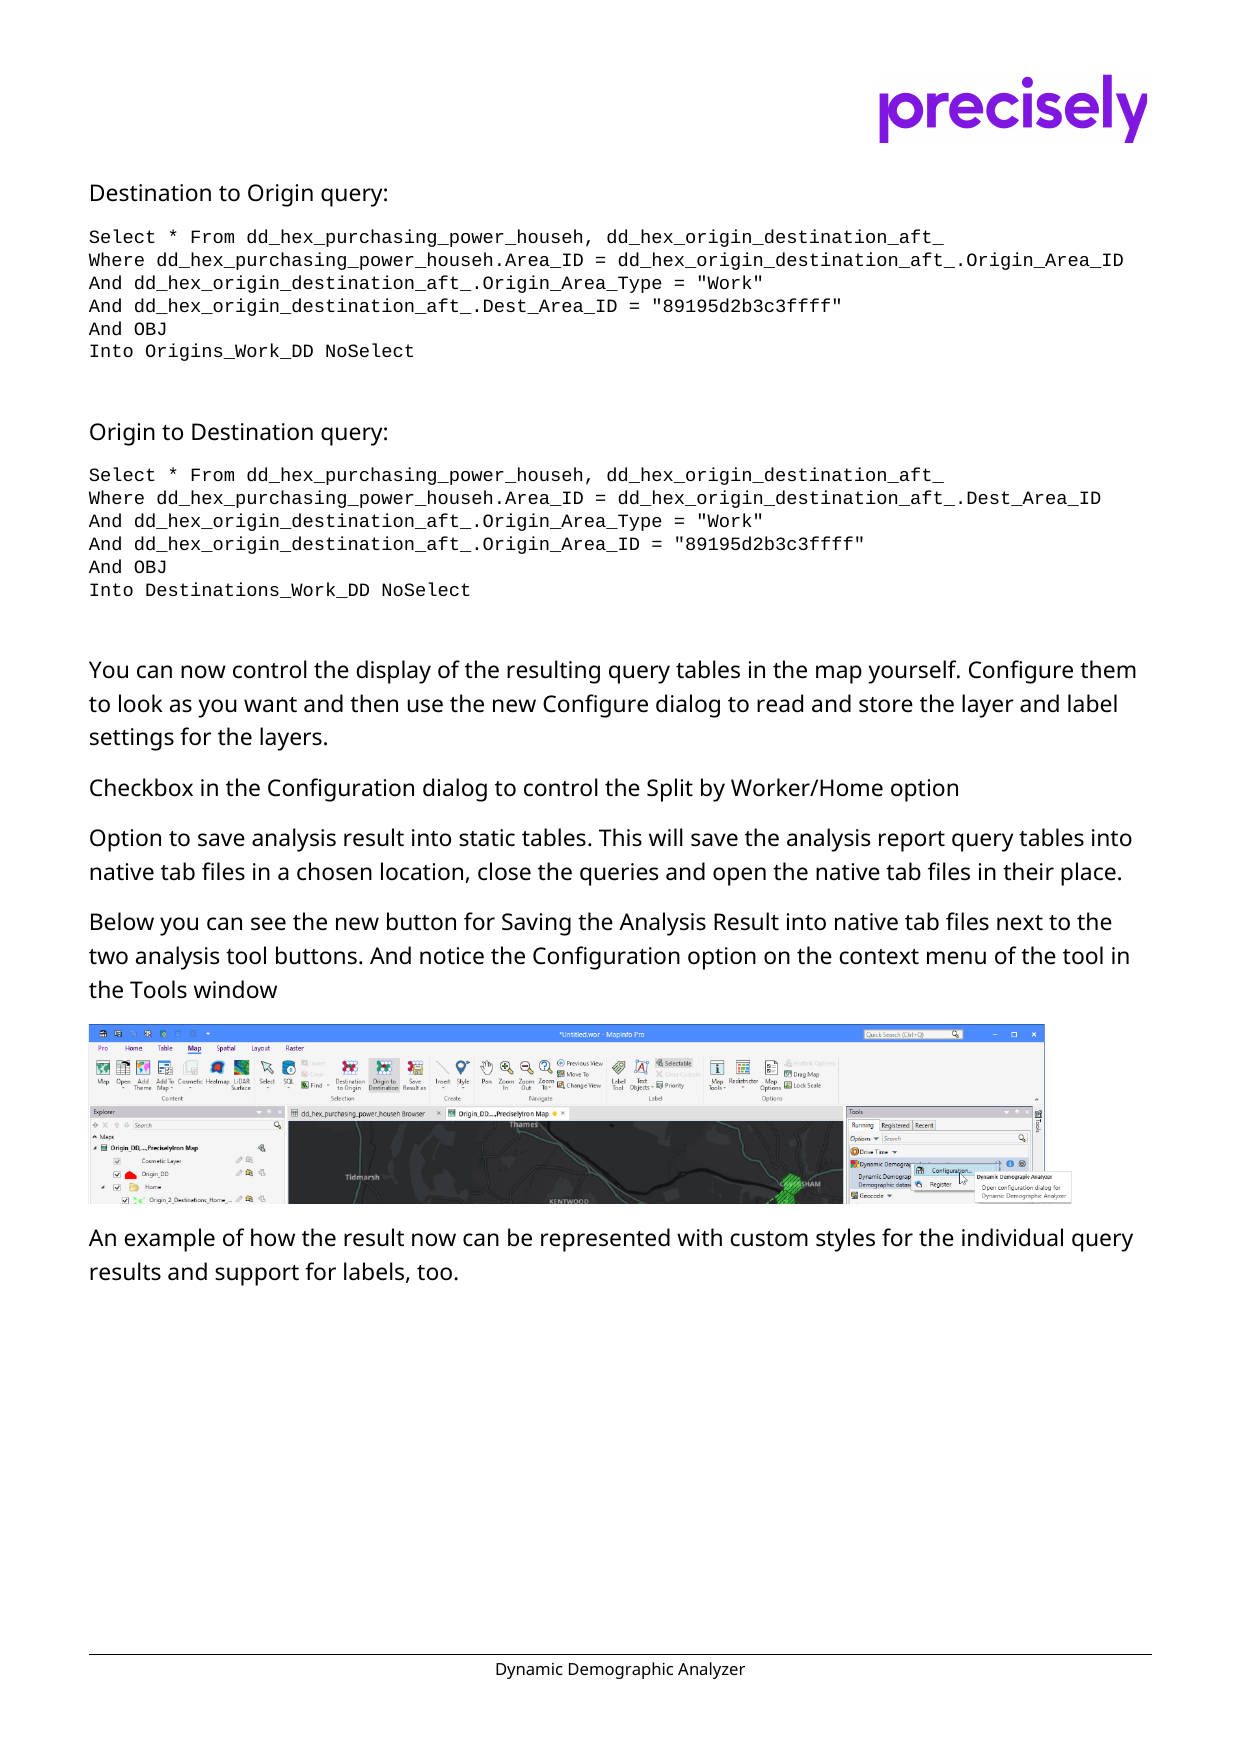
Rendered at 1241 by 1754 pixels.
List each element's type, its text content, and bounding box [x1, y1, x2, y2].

text And OBJ [89, 319, 1152, 341]
text Origin to Destination query: [89, 416, 1152, 447]
text And dd_hex_origin_destination_aft_.Origin_Area_Type = "Work" [89, 273, 1152, 295]
text And dd_hex_origin_destination_aft_.Dest_Area_ID = "89195d2b3c3ffff" [89, 296, 1152, 318]
text Select * From dd_hex_purchasing_power_househ, dd_hex_origin_destination_aft_ [89, 466, 1152, 487]
text And dd_hex_origin_destination_aft_.Origin_Area_Type = "Work" [89, 512, 1152, 533]
text Where dd_hex_purchasing_power_househ.Area_ID = dd_hex_origin_destination_aft_.Dest_Area_ID [89, 489, 1152, 510]
picture [878, 73, 1147, 143]
text Checkbox in the Configuration dialog to control the Split by Worker/Home option [89, 772, 1152, 803]
text An example of how the result now can be represented with custom styles for the individual query results and support for labels, too. [89, 1222, 1152, 1287]
text And OBJ [89, 558, 1152, 579]
text And dd_hex_origin_destination_aft_.Origin_Area_ID = "89195d2b3c3ffff" [89, 535, 1152, 556]
text Destination to Origin query: [89, 177, 1152, 208]
text Into Destinations_Work_DD NoSelect [89, 581, 1152, 602]
text Where dd_hex_purchasing_power_househ.Area_ID = dd_hex_origin_destination_aft_.Origin_Area_ID [89, 251, 1152, 272]
text You can now control the display of the resulting query tables in the map yourself. Configure them to look as you want and then use the new Configure dialog to read and store the layer and label settings for the layers. [89, 654, 1152, 753]
text Below you can see the new button for Saving the Analysis Result into native tab files next to the two analysis tool buttons. And notice the Configuration option on the context menu of the tool in the Tools window [89, 906, 1152, 1005]
picture [88, 1024, 1093, 1204]
text Option to save analysis result into static tables. This will save the analysis report query tables into native tab files in a chosen location, close the queries and open the native tab files in their place. [89, 822, 1152, 887]
text Select * From dd_hex_purchasing_power_househ, dd_hex_origin_destination_aft_ [89, 228, 1152, 249]
text Into Origins_Work_DD NoSelect [89, 342, 1152, 363]
